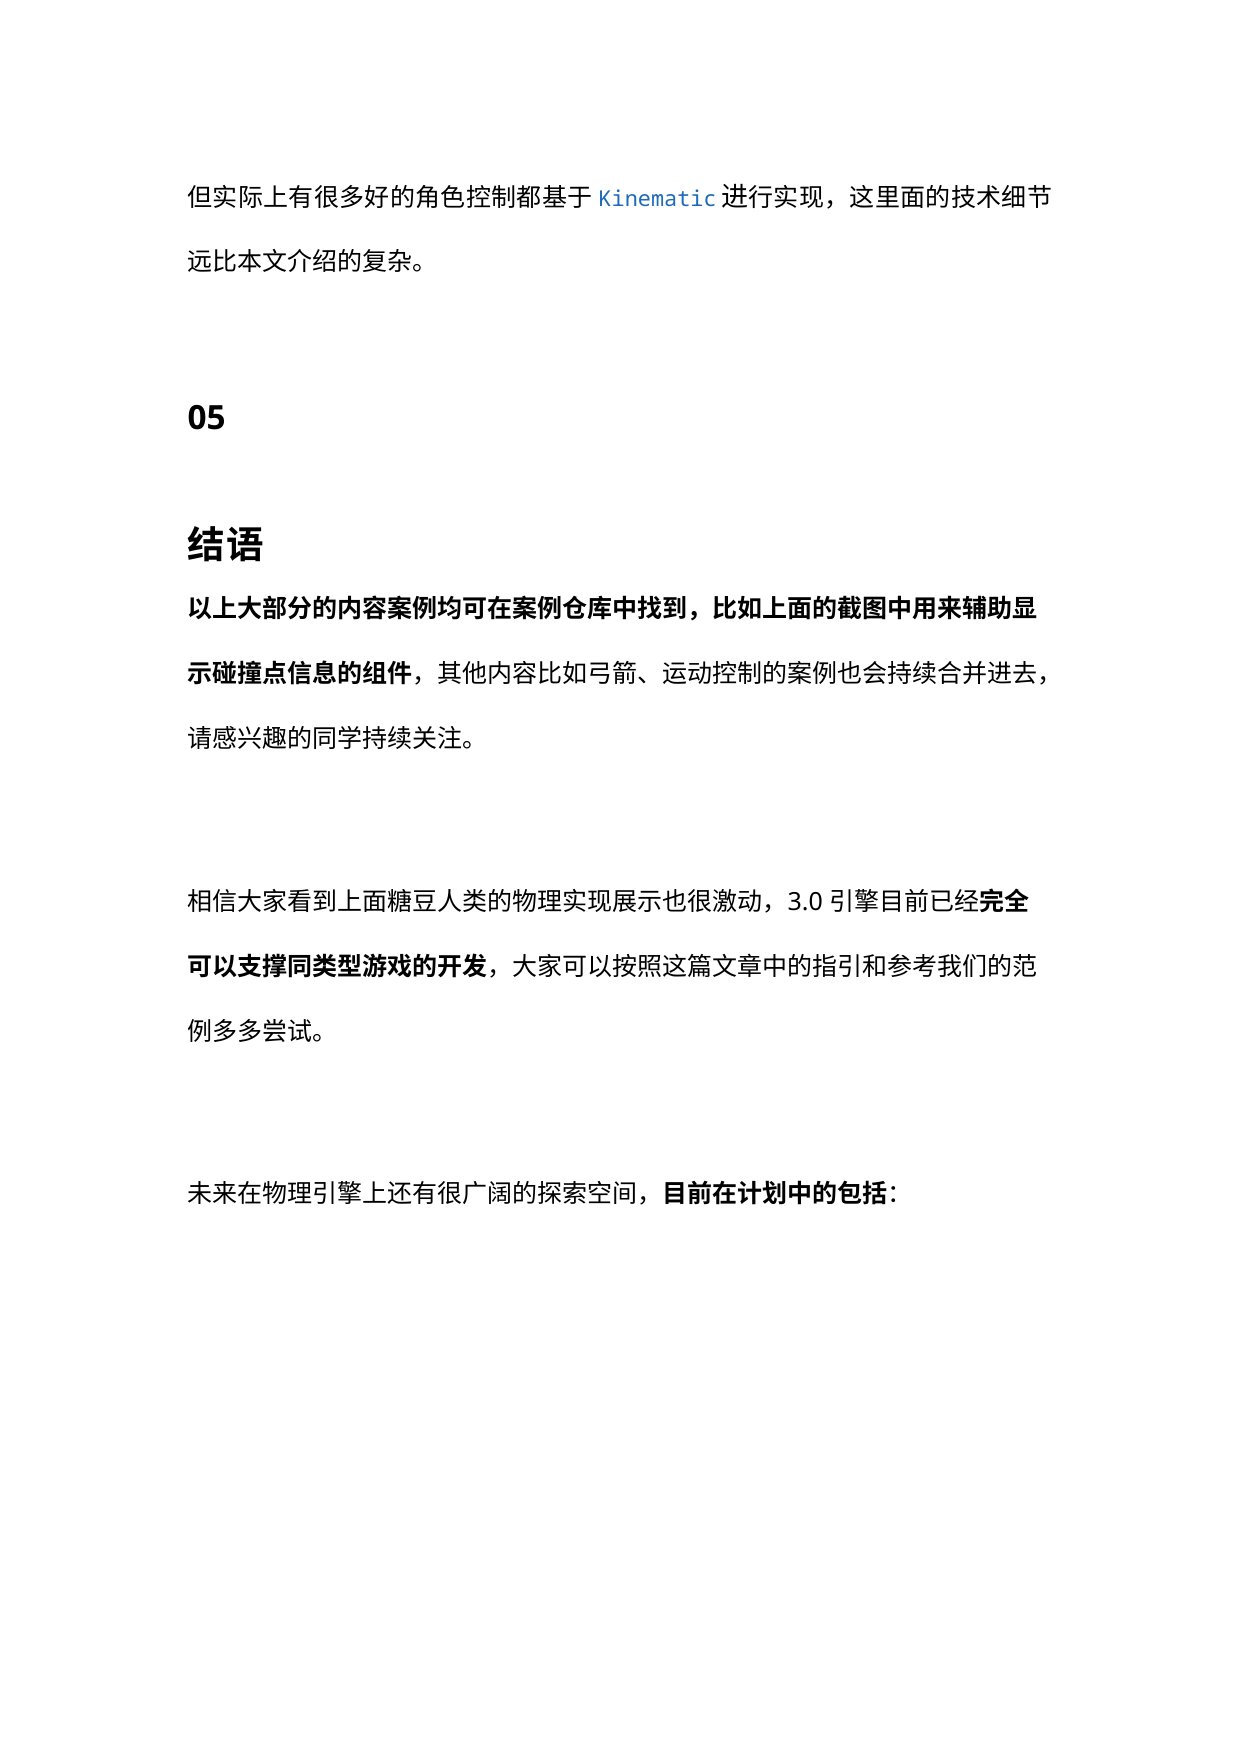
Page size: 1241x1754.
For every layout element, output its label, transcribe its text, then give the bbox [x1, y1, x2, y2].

subtitle 05 [187, 384, 1053, 449]
text 相信大家看到上面糖豆人类的物理实现展示也很激动，3.0 引擎目前已经完全可以支撑同类型游戏的开发，大家可以按照这篇文章中的指引和参考我们的范例多多尝试。 [187, 867, 1053, 1062]
text 以上大部分的内容案例均可在案例仓库中找到，比如上面的截图中用来辅助显示碰撞点信息的组件，其他内容比如弓箭、运动控制的案例也会持续合并进去，请感兴趣的同学持续关注。 [187, 574, 1053, 769]
text 未来在物理引擎上还有很广阔的探索空间，目前在计划中的包括： [187, 1159, 1053, 1224]
text 但实际上有很多好的角色控制都基于Kinematic进行实现，这里面的技术细节远比本文介绍的复杂。 [187, 162, 1053, 292]
text 结语 [187, 509, 1053, 574]
